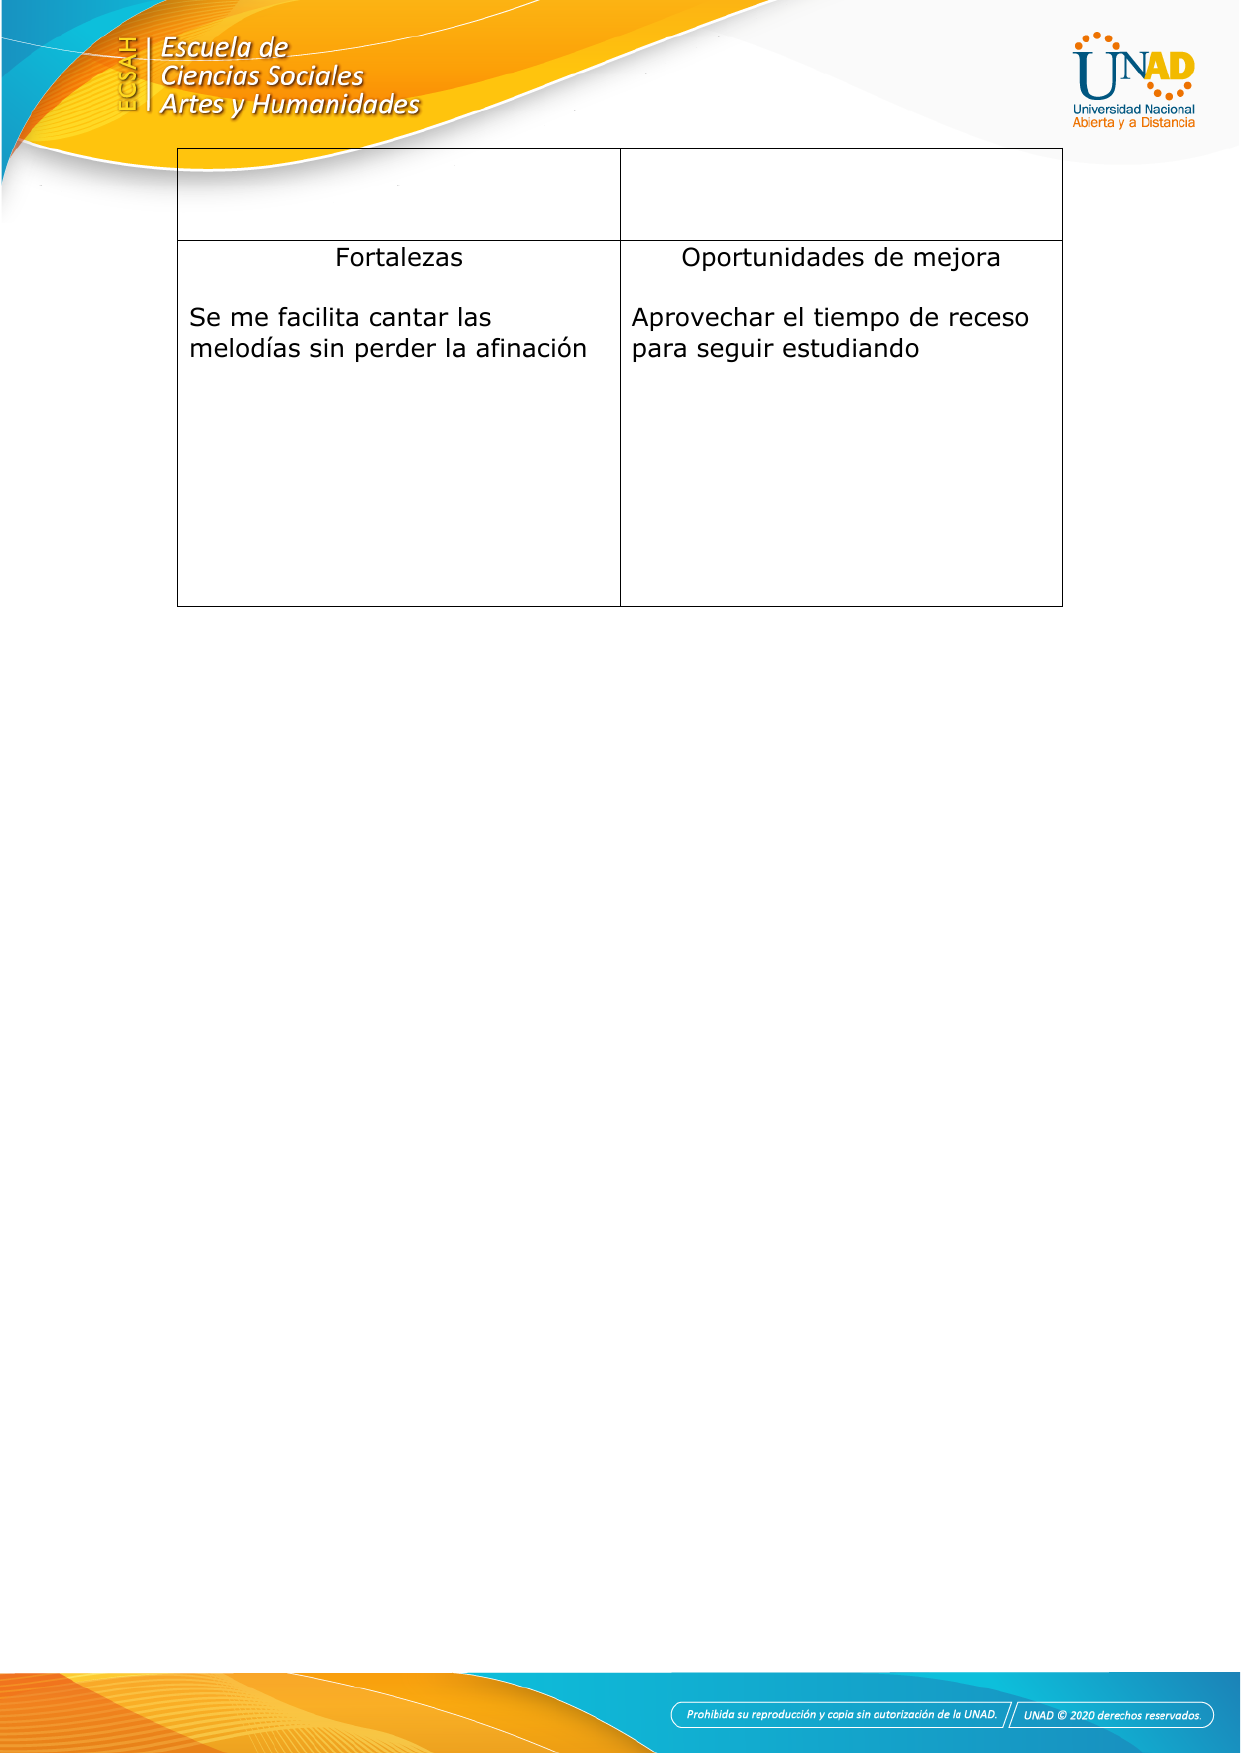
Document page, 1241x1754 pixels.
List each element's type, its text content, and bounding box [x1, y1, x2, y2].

picture [0, 1623, 1241, 1753]
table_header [178, 149, 620, 240]
table_cell Fortalezas Se me facilita cantar las melodías sin perder la afinación [178, 241, 620, 606]
table_cell Oportunidades de mejora Aprovechar el tiempo de receso para seguir estudiando [621, 241, 1062, 606]
picture [1, 0, 1239, 223]
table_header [621, 149, 1062, 240]
